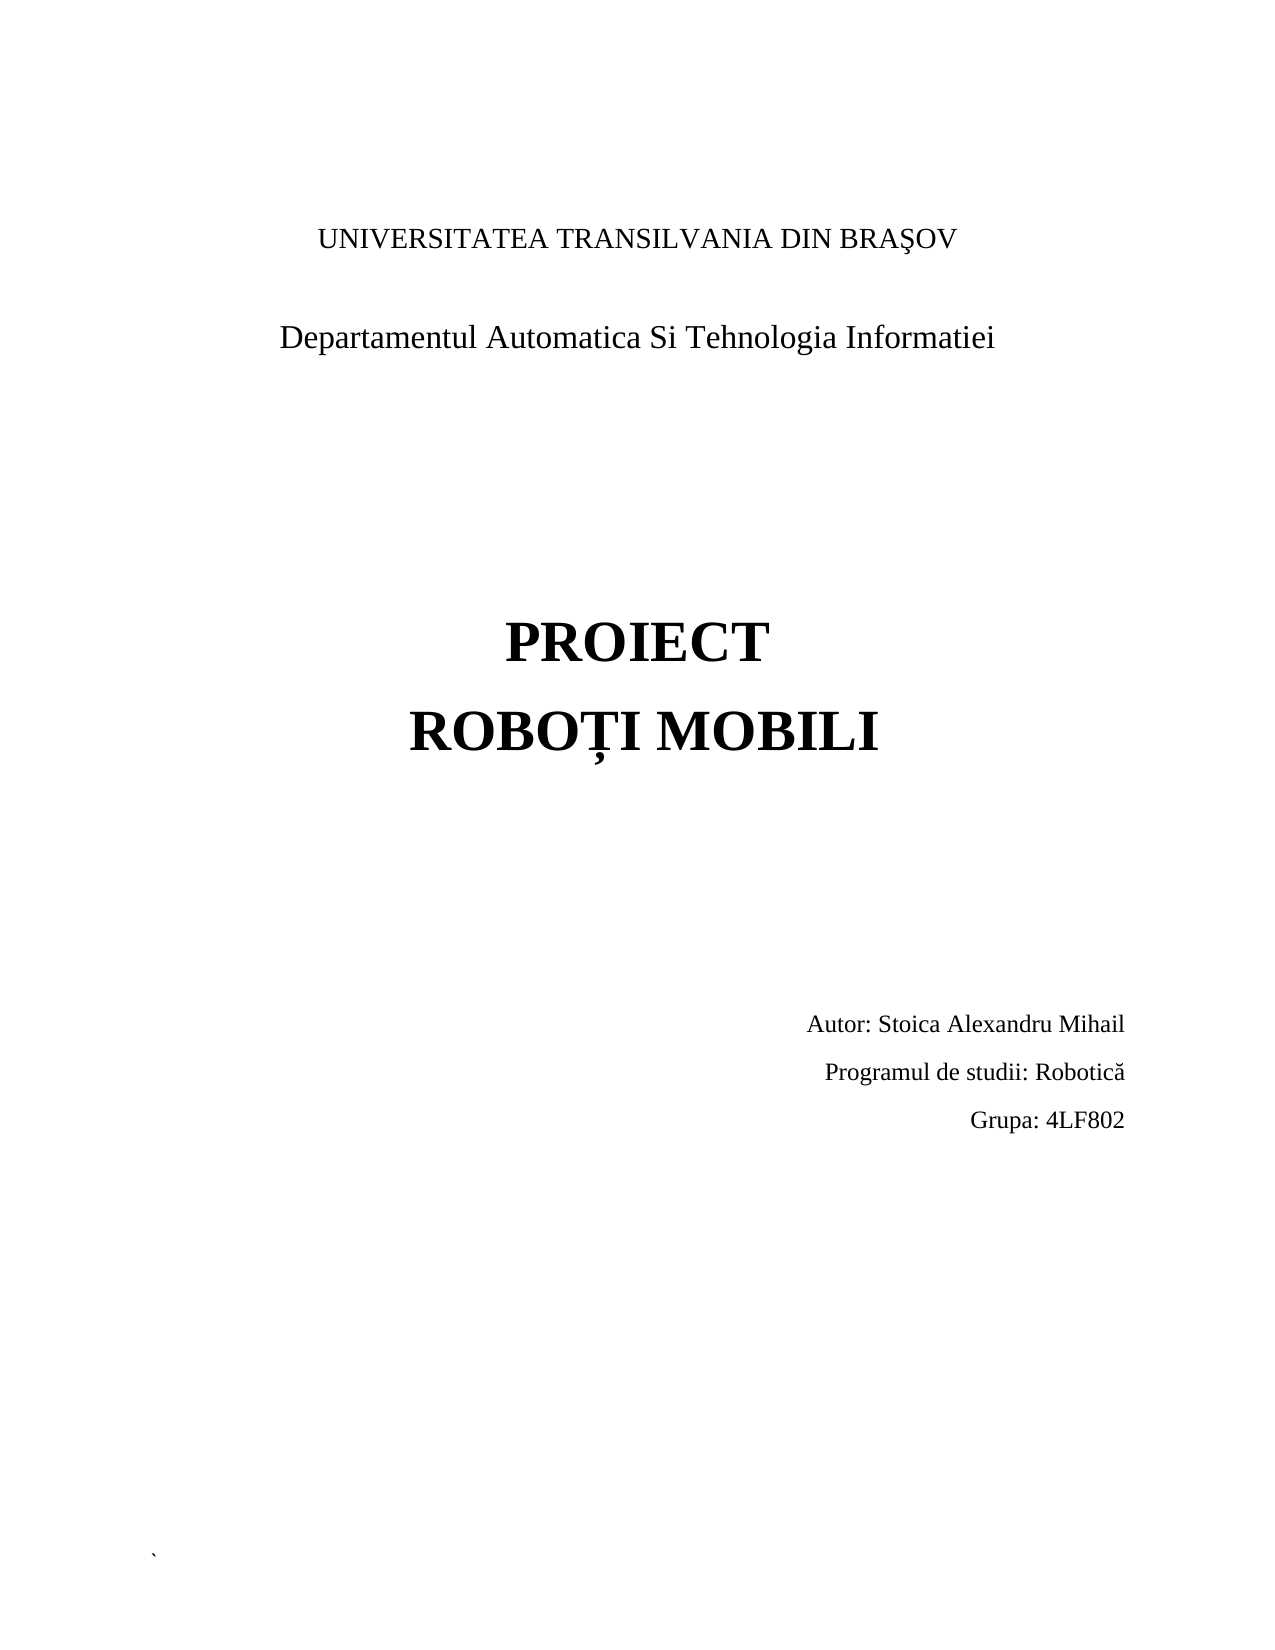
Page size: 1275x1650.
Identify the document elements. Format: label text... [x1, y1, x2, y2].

text PROIECT [150, 607, 1125, 674]
text ROBOȚI MOBILI [150, 696, 1125, 763]
text UNIVERSITATEA TRANSILVANIA DIN BRAŞOV [150, 222, 1125, 255]
text Grupa: 4LF802 [150, 1105, 1125, 1134]
text Autor: Stoica Alexandru Mihail [150, 1009, 1125, 1038]
text Programul de studii: Robotică [150, 1057, 1125, 1086]
text Departamentul Automatica Si Tehnologia Informatiei [150, 317, 1125, 355]
